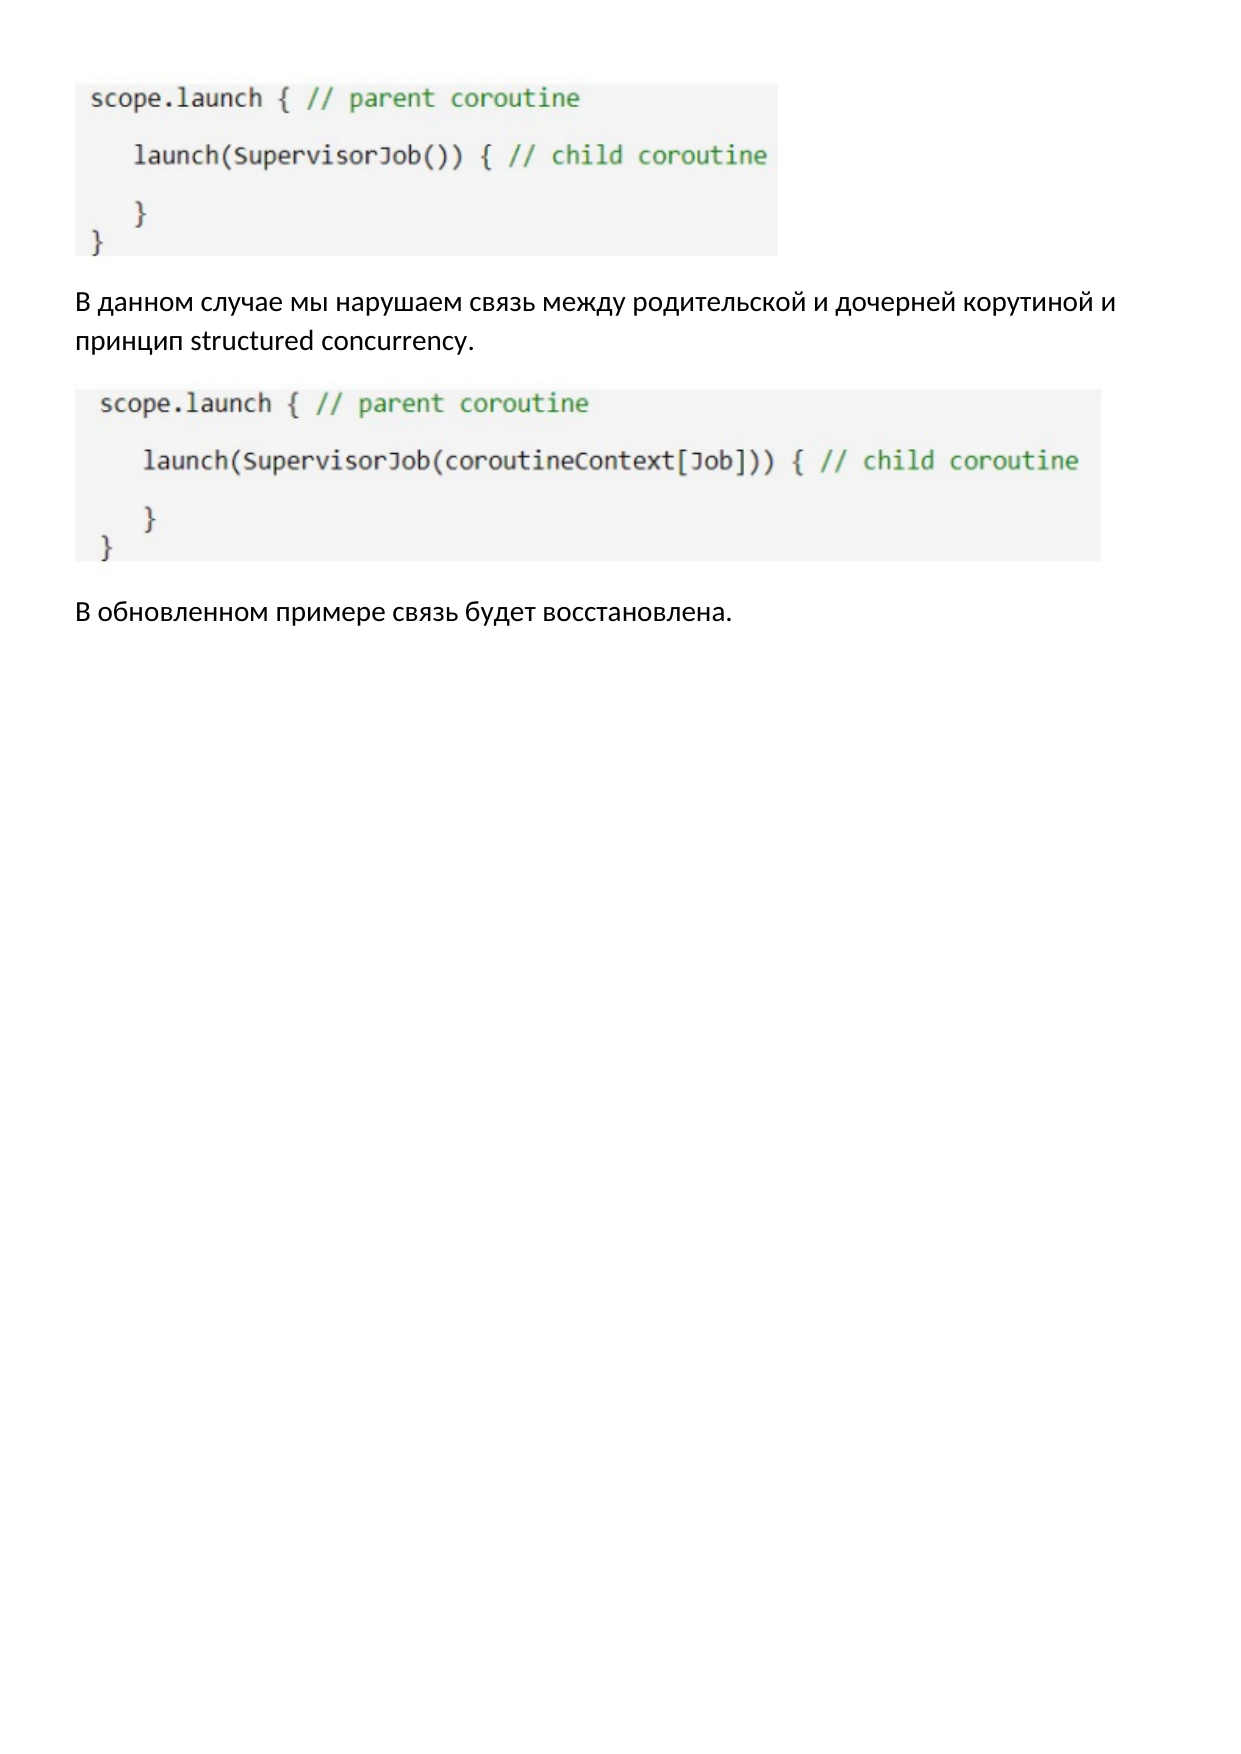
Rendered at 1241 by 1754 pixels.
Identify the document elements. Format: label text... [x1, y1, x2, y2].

picture [75, 377, 1102, 574]
picture [75, 75, 778, 264]
text В данном случае мы нарушаем связь между родительской и дочерней корутиной и принцип structured concurrency. [75, 283, 1165, 358]
text В обновленном примере связь будет восстановлена. [75, 593, 1165, 629]
